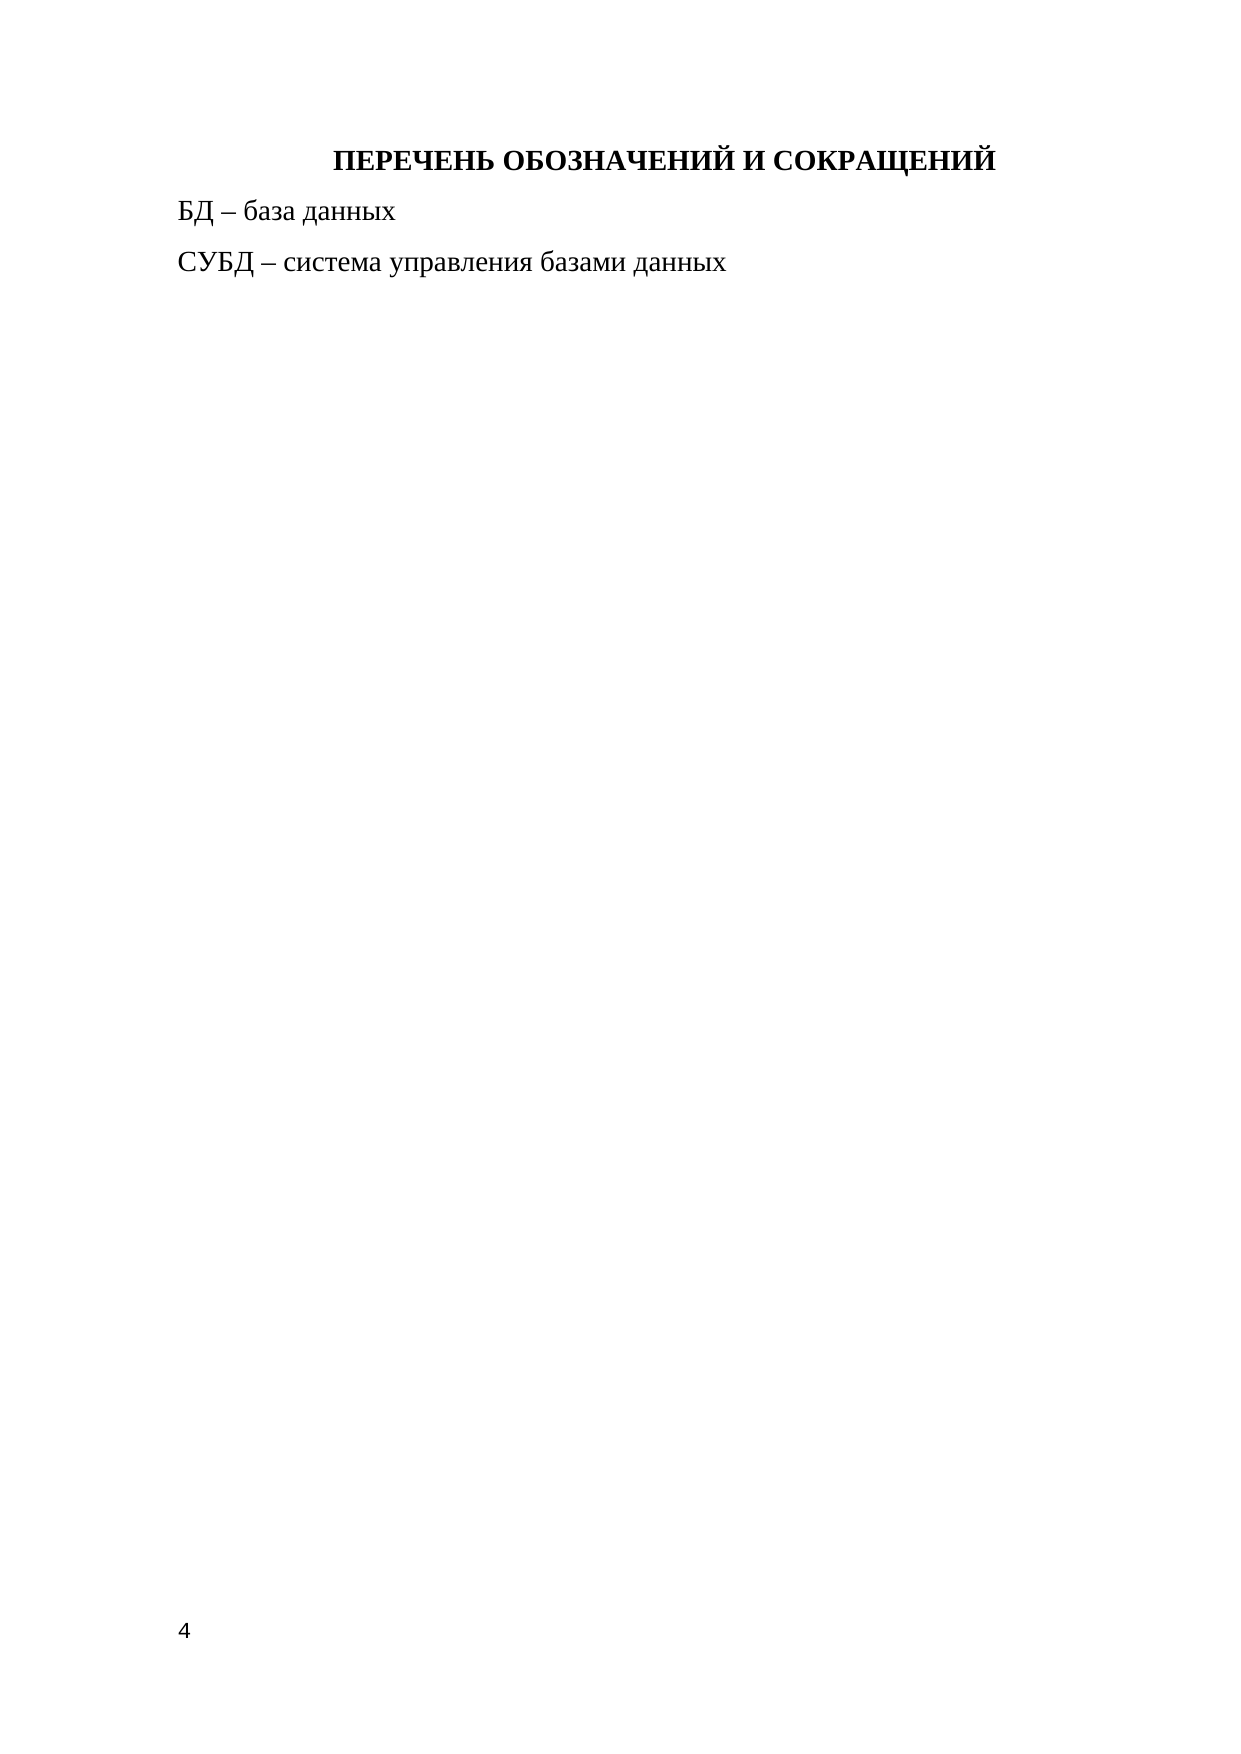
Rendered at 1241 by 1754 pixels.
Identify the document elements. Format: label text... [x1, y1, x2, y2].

subtitle ПЕРЕЧЕНЬ ОБОЗНАЧЕНИЙ И СОКРАЩЕНИЙ [177, 143, 1152, 177]
text СУБД – система управления базами данных [177, 244, 1152, 277]
text БД – база данных [177, 193, 1152, 227]
